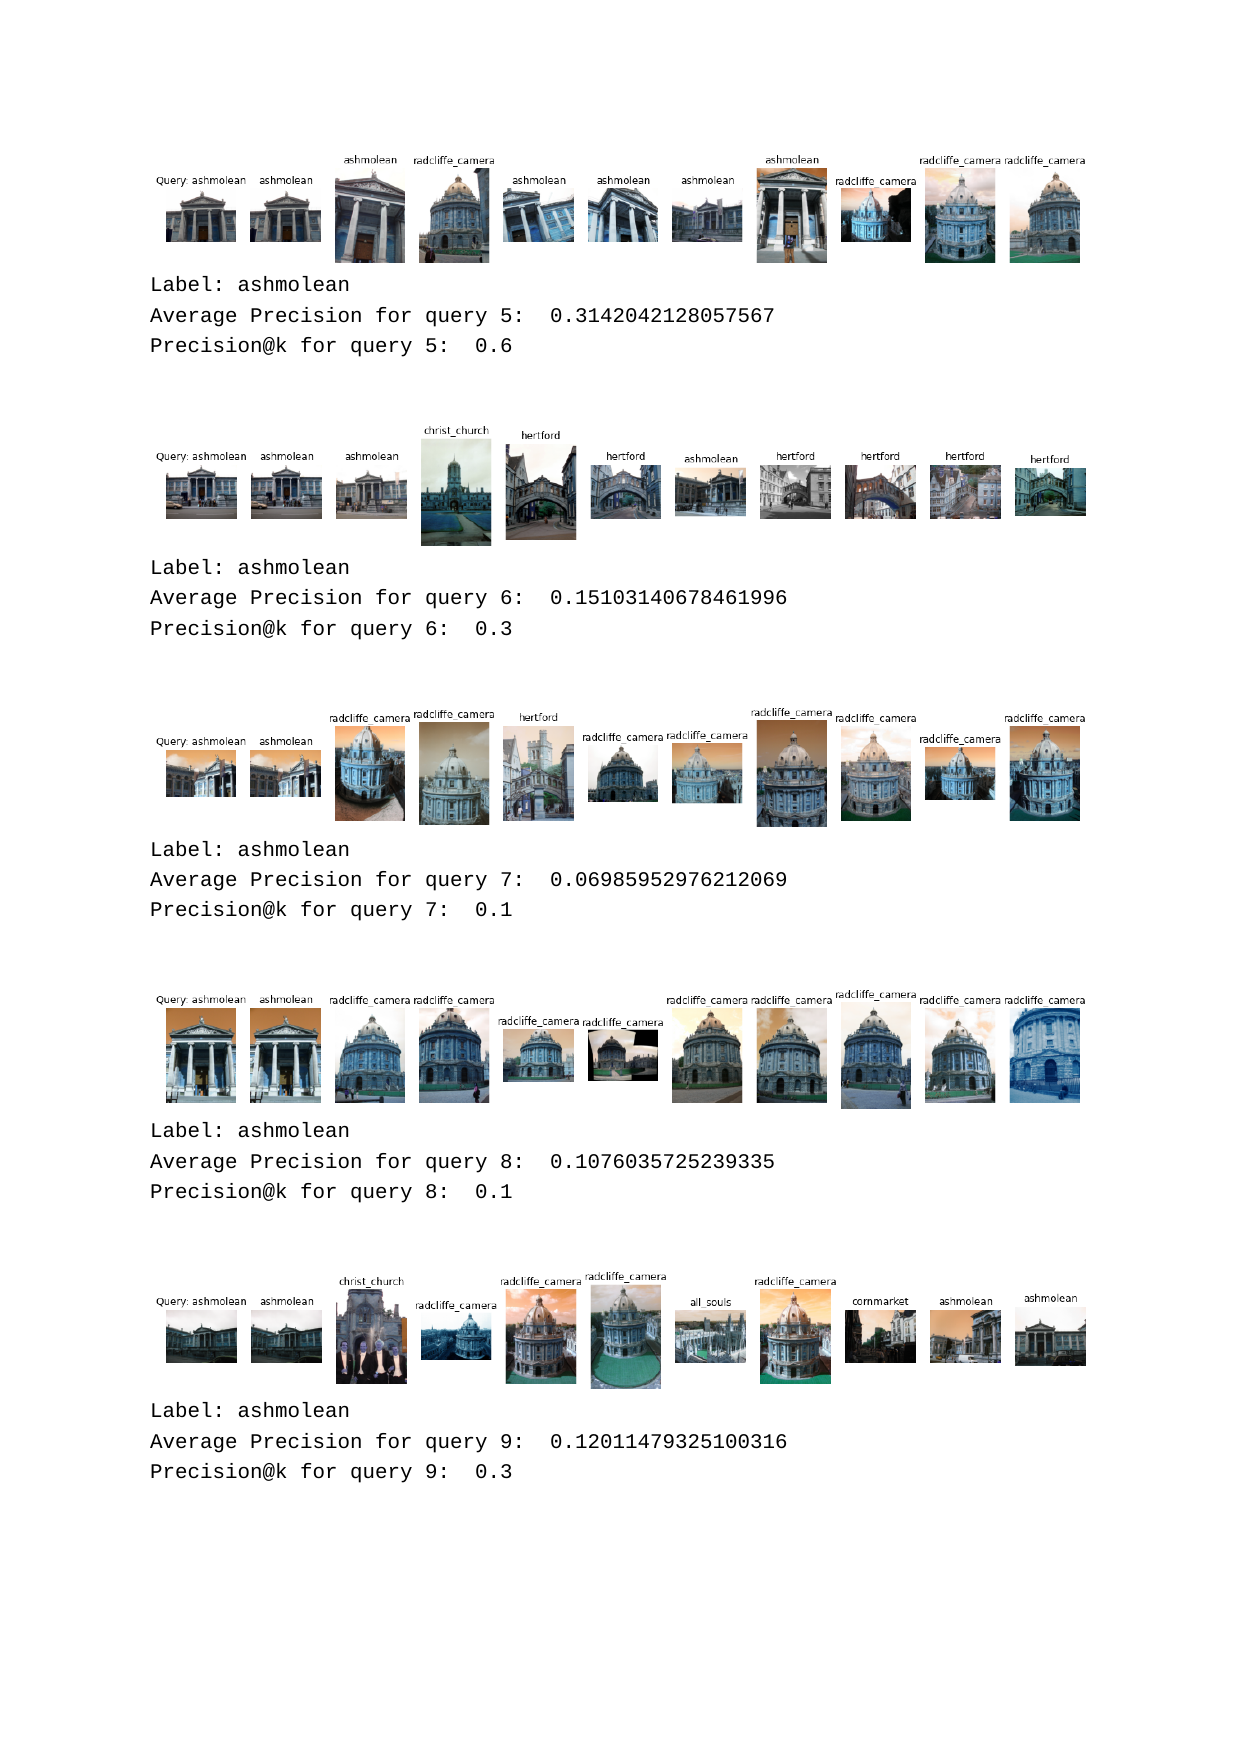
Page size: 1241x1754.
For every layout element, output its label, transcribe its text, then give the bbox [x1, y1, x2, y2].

picture [150, 419, 1091, 551]
picture [150, 150, 1091, 268]
text Precision@k for query 5: 0.6 [150, 328, 1090, 359]
text Average Precision for query 8: 0.1076035725239335 [150, 1144, 1090, 1174]
text Average Precision for query 9: 0.12011479325100316 [150, 1424, 1090, 1454]
text Label: ashmolean [150, 1114, 1090, 1144]
picture [150, 983, 1091, 1114]
text Label: ashmolean [150, 551, 1090, 581]
text Average Precision for query 5: 0.3142042128057567 [150, 298, 1090, 328]
text Precision@k for query 7: 0.1 [150, 893, 1090, 923]
text Precision@k for query 6: 0.3 [150, 611, 1090, 641]
text Average Precision for query 7: 0.06985952976212069 [150, 862, 1090, 893]
text Average Precision for query 6: 0.15103140678461996 [150, 581, 1090, 611]
text Precision@k for query 9: 0.3 [150, 1454, 1090, 1485]
picture [150, 1265, 1091, 1394]
text Precision@k for query 8: 0.1 [150, 1174, 1090, 1204]
text Label: ashmolean [150, 268, 1090, 298]
picture [150, 701, 1091, 832]
text Label: ashmolean [150, 1394, 1090, 1424]
text Label: ashmolean [150, 832, 1090, 862]
